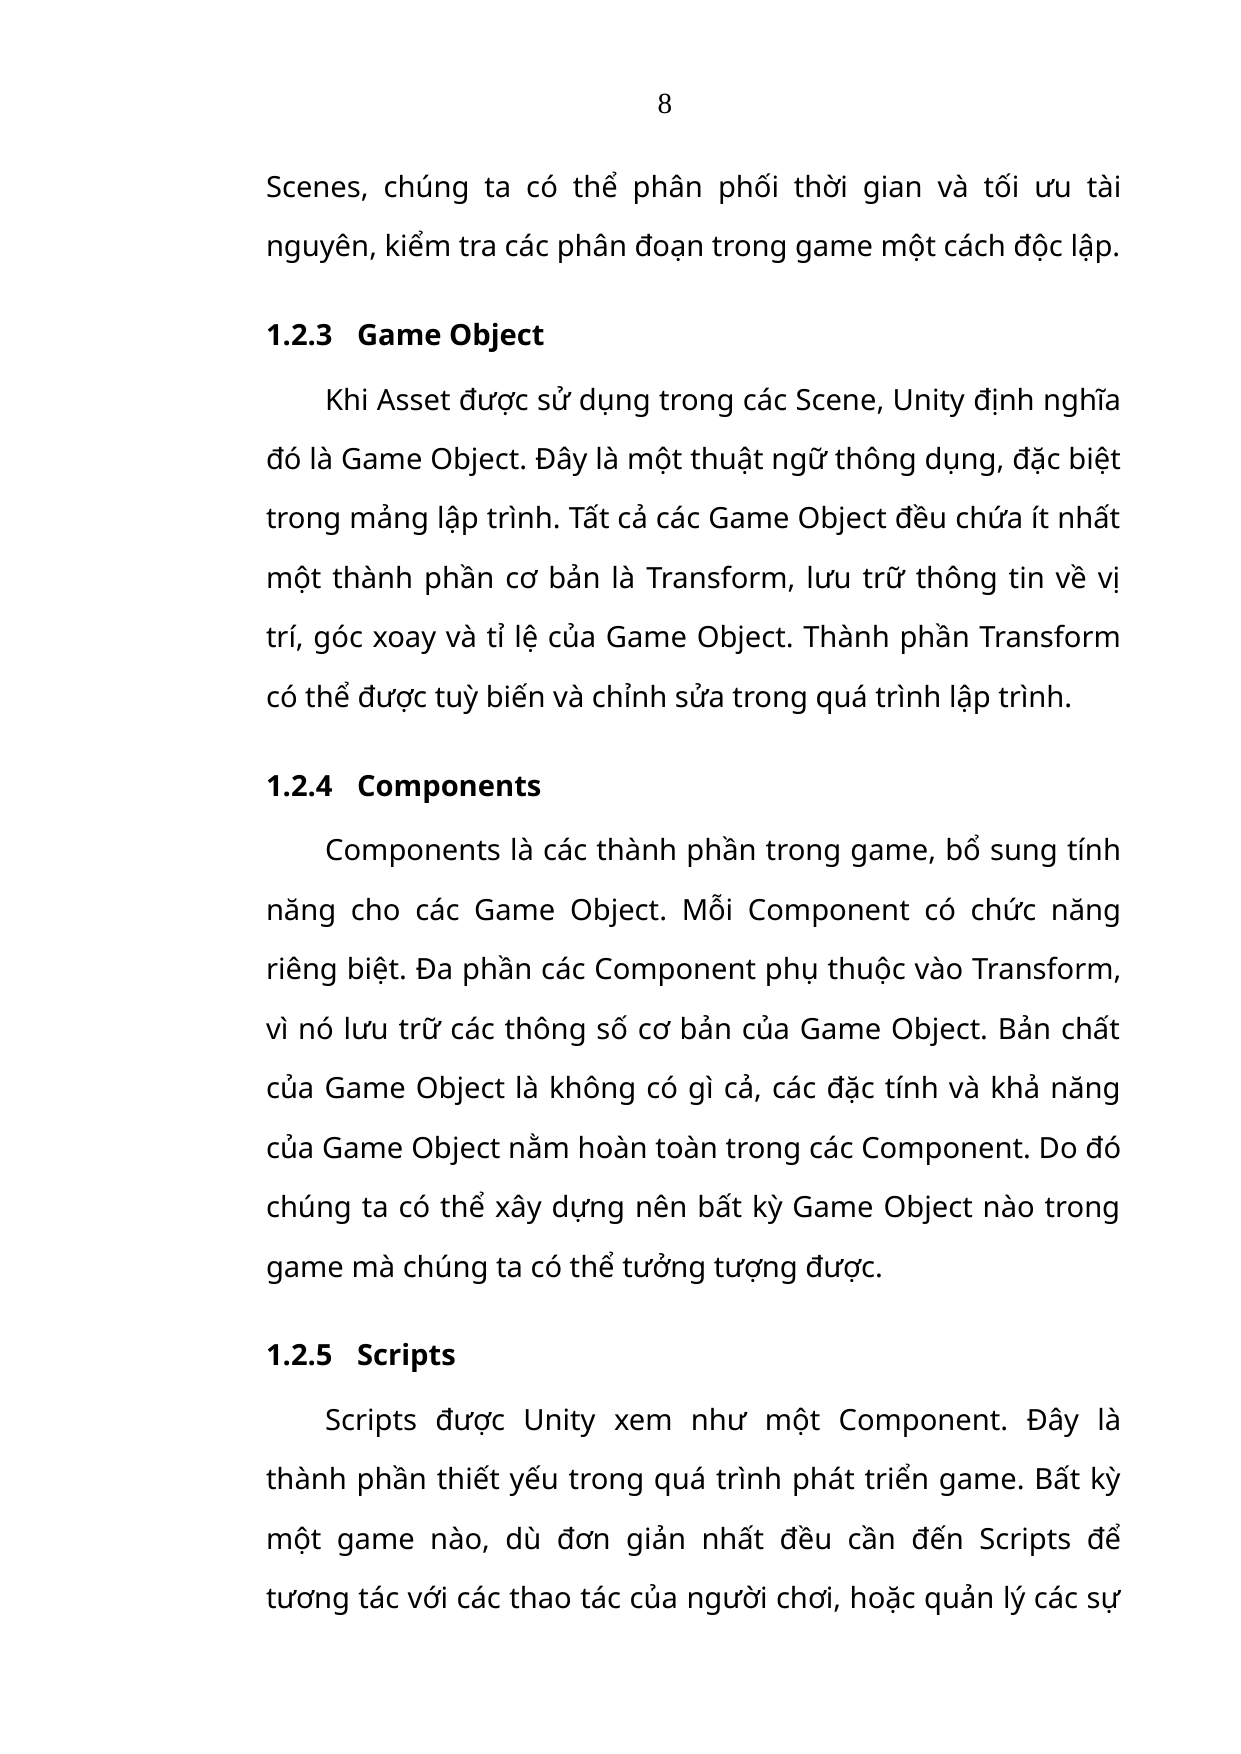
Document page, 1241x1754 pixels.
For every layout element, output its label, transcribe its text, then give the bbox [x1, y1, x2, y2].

subtitle Scripts [266, 1334, 1122, 1374]
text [266, 166, 1122, 265]
subtitle Game Object [266, 314, 1122, 354]
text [266, 1399, 1122, 1617]
subtitle Components [266, 765, 1122, 804]
text Components là các thành phần trong game, bổ sung tính năng cho các Game Object. Mỗi Component có chức năng riêng biệt. Đa phần các Component phụ thuộc vào Transform, vì nó lưu trữ các thông số cơ bản của Game Object. Bản chất của Game Object là không có gì cả, các đặc tính và khả năng của Game Object nằm hoàn toàn trong các Component. Do đó chúng ta có thể xây dựng nên bất kỳ Game Object nào trong game mà chúng ta có thể tưởng tượng được. [266, 829, 1122, 1286]
text Khi Asset được sử dụng trong các Scene, Unity định nghĩa đó là Game Object. Đây là một thuật ngữ thông dụng, đặc biệt trong mảng lập trình. Tất cả các Game Object đều chứa ít nhất một thành phần cơ bản là Transform, lưu trữ thông tin về vị trí, góc xoay và tỉ lệ của Game Object. Thành phần Transform có thể được tuỳ biến và chỉnh sửa trong quá trình lập trình. [266, 379, 1122, 716]
